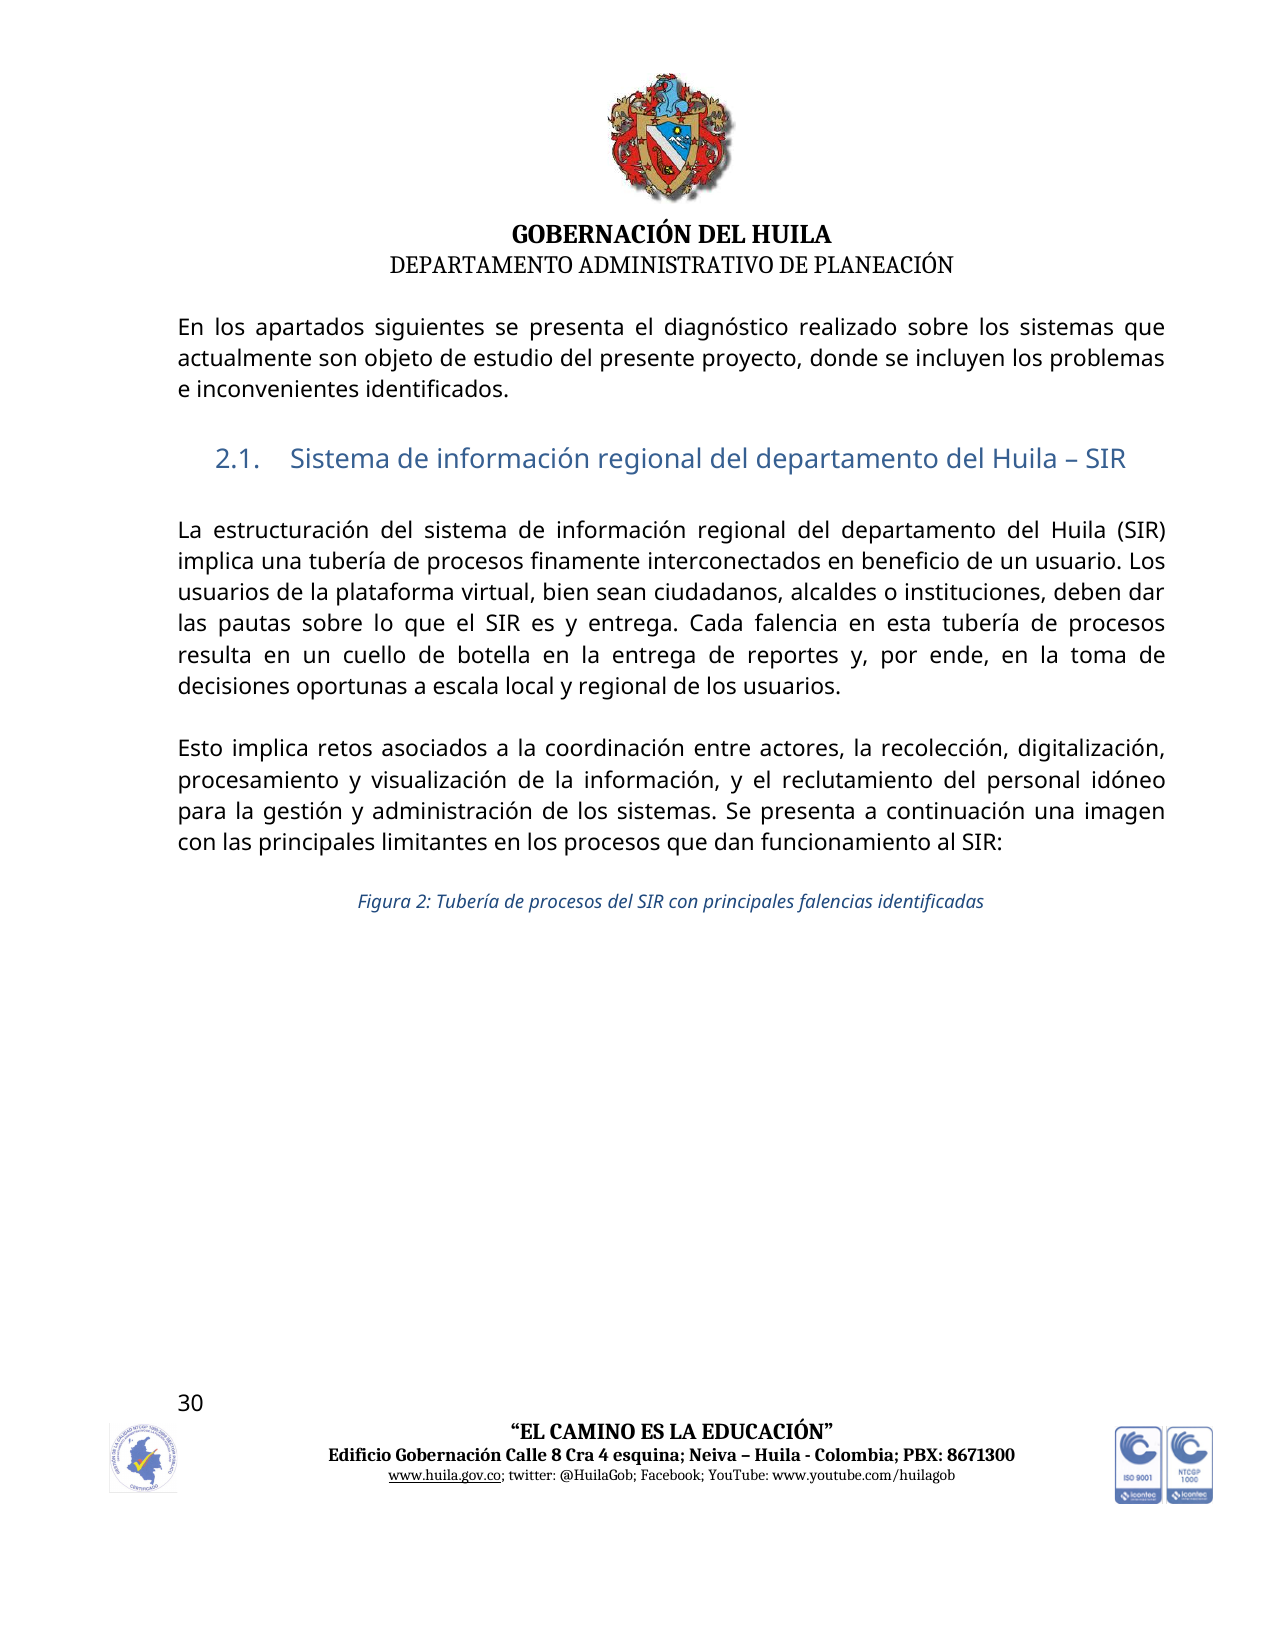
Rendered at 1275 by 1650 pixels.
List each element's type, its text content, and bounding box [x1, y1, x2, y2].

subtitle Sistema de información regional del departamento del Huila – SIR [215, 440, 1167, 477]
picture [1114, 1425, 1214, 1504]
text Esto implica retos asociados a la coordinación entre actores, la recolección, digitalización, procesamiento y visualización de la información, y el reclutamiento del personal idóneo para la gestión y administración de los sistemas. Se presenta a continuación una imagen con las principales limitantes en los procesos que dan funcionamiento al SIR: [177, 732, 1167, 857]
picture [109, 1423, 178, 1493]
text En los apartados siguientes se presenta el diagnóstico realizado sobre los sistemas que actualmente son objeto de estudio del presente proyecto, donde se incluyen los problemas e inconvenientes identificados. [177, 311, 1167, 404]
text La estructuración del sistema de información regional del departamento del Huila (SIR) implica una tubería de procesos finamente interconectados en beneficio de un usuario. Los usuarios de la plataforma virtual, bien sean ciudadanos, alcaldes o instituciones, deben dar las pautas sobre lo que el SIR es y entrega. Cada falencia en esta tubería de procesos resulta en un cuello de botella en la entrega de reportes y, por ende, en la toma de decisiones oportunas a escala local y regional de los usuarios. [177, 513, 1167, 701]
text Figura 2: Tubería de procesos del SIR con principales falencias identificadas [177, 888, 1167, 914]
picture [607, 73, 737, 204]
